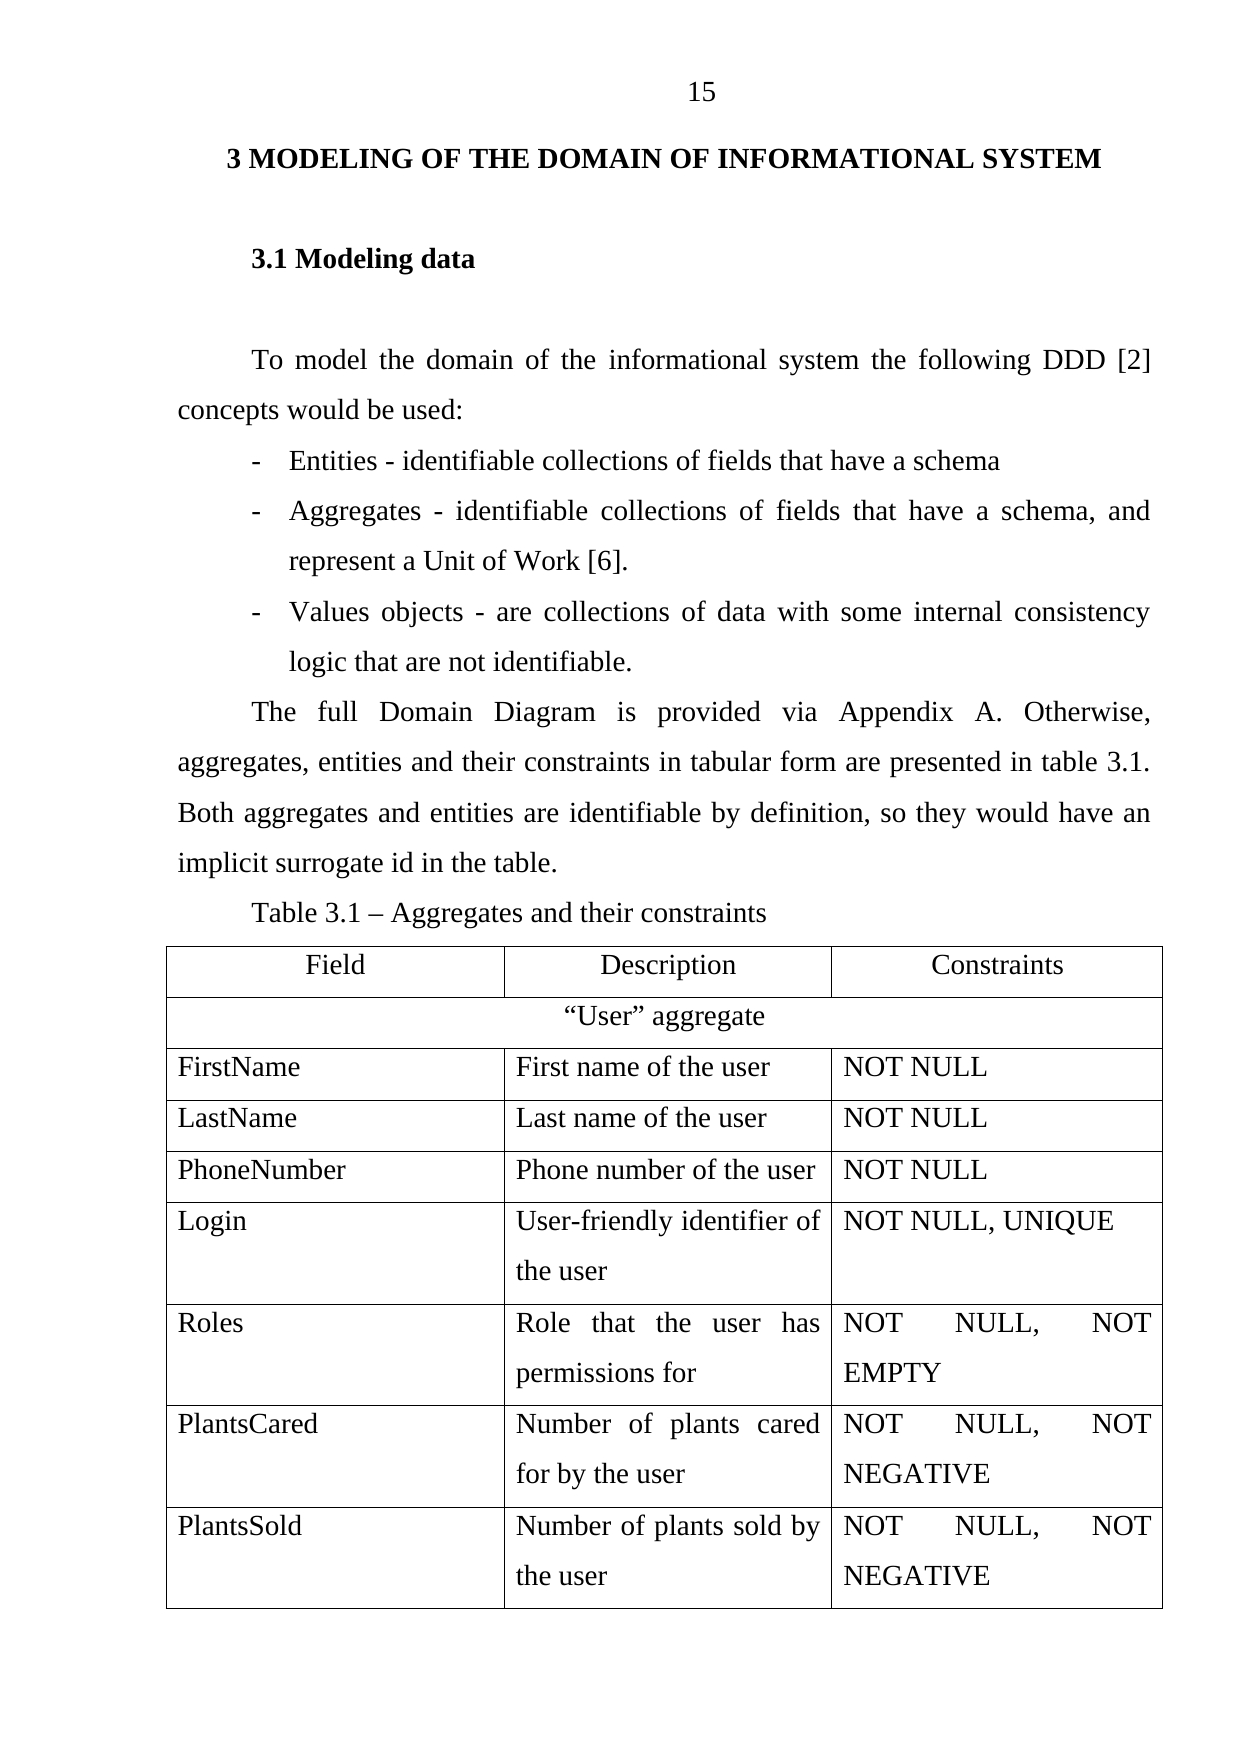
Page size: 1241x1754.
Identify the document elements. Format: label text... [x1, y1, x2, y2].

text Table 3.1 – Aggregates and their constraints [177, 896, 1152, 929]
table_cell NOT NULL, NOT NEGATIVE [832, 1406, 1162, 1507]
table_cell PlantsSold [167, 1508, 504, 1608]
table_cell Number of plants sold by the user [505, 1508, 831, 1608]
table_header Constraints [832, 947, 1162, 997]
table_cell PhoneNumber [167, 1152, 504, 1202]
table_cell NOT NULL, NOT NEGATIVE [832, 1508, 1162, 1608]
subtitle 3 MODELING OF THE DOMAIN OF INFORMATIONAL SYSTEM [177, 141, 1152, 174]
table_cell Roles [167, 1305, 504, 1405]
table_cell First name of the user [505, 1049, 831, 1099]
table_header Field [167, 947, 504, 997]
table_cell User-friendly identifier of the user [505, 1203, 831, 1304]
table_cell “User” aggregate [167, 998, 1162, 1048]
table_cell Phone number of the user [505, 1152, 831, 1202]
table_header Description [505, 947, 831, 997]
table_cell NOT NULL, UNIQUE [832, 1203, 1162, 1304]
table_cell LastName [167, 1101, 504, 1151]
table_cell Number of plants cared for by the user [505, 1406, 831, 1507]
list Aggregates - identifiable collections of fields that have a schema, and represent a Unit of Work [6]. [251, 493, 1152, 577]
table_cell FirstName [167, 1049, 504, 1099]
table_cell NOT NULL, NOT EMPTY [832, 1305, 1162, 1405]
text To model the domain of the informational system the following DDD [2] concepts would be used: [177, 342, 1152, 426]
list Entities - identifiable collections of fields that have a schema [251, 443, 1152, 476]
subtitle 3.1 Modeling data [177, 241, 1152, 275]
table_cell PlantsCared [167, 1406, 504, 1507]
text The full Domain Diagram is provided via Appendix A. Otherwise, aggregates, entities and their constraints in tabular form are presented in table 3.1. Both aggregates and entities are identifiable by definition, so they would have an implicit surrogate id in the table. [177, 694, 1152, 879]
table_cell NOT NULL [832, 1101, 1162, 1151]
table_cell Login [167, 1203, 504, 1304]
table_cell Last name of the user [505, 1101, 831, 1151]
table_cell NOT NULL [832, 1152, 1162, 1202]
table_cell NOT NULL [832, 1049, 1162, 1099]
list Values objects - are collections of data with some internal consistency logic that are not identifiable. [251, 594, 1152, 677]
table_cell Role that the user has permissions for [505, 1305, 831, 1405]
